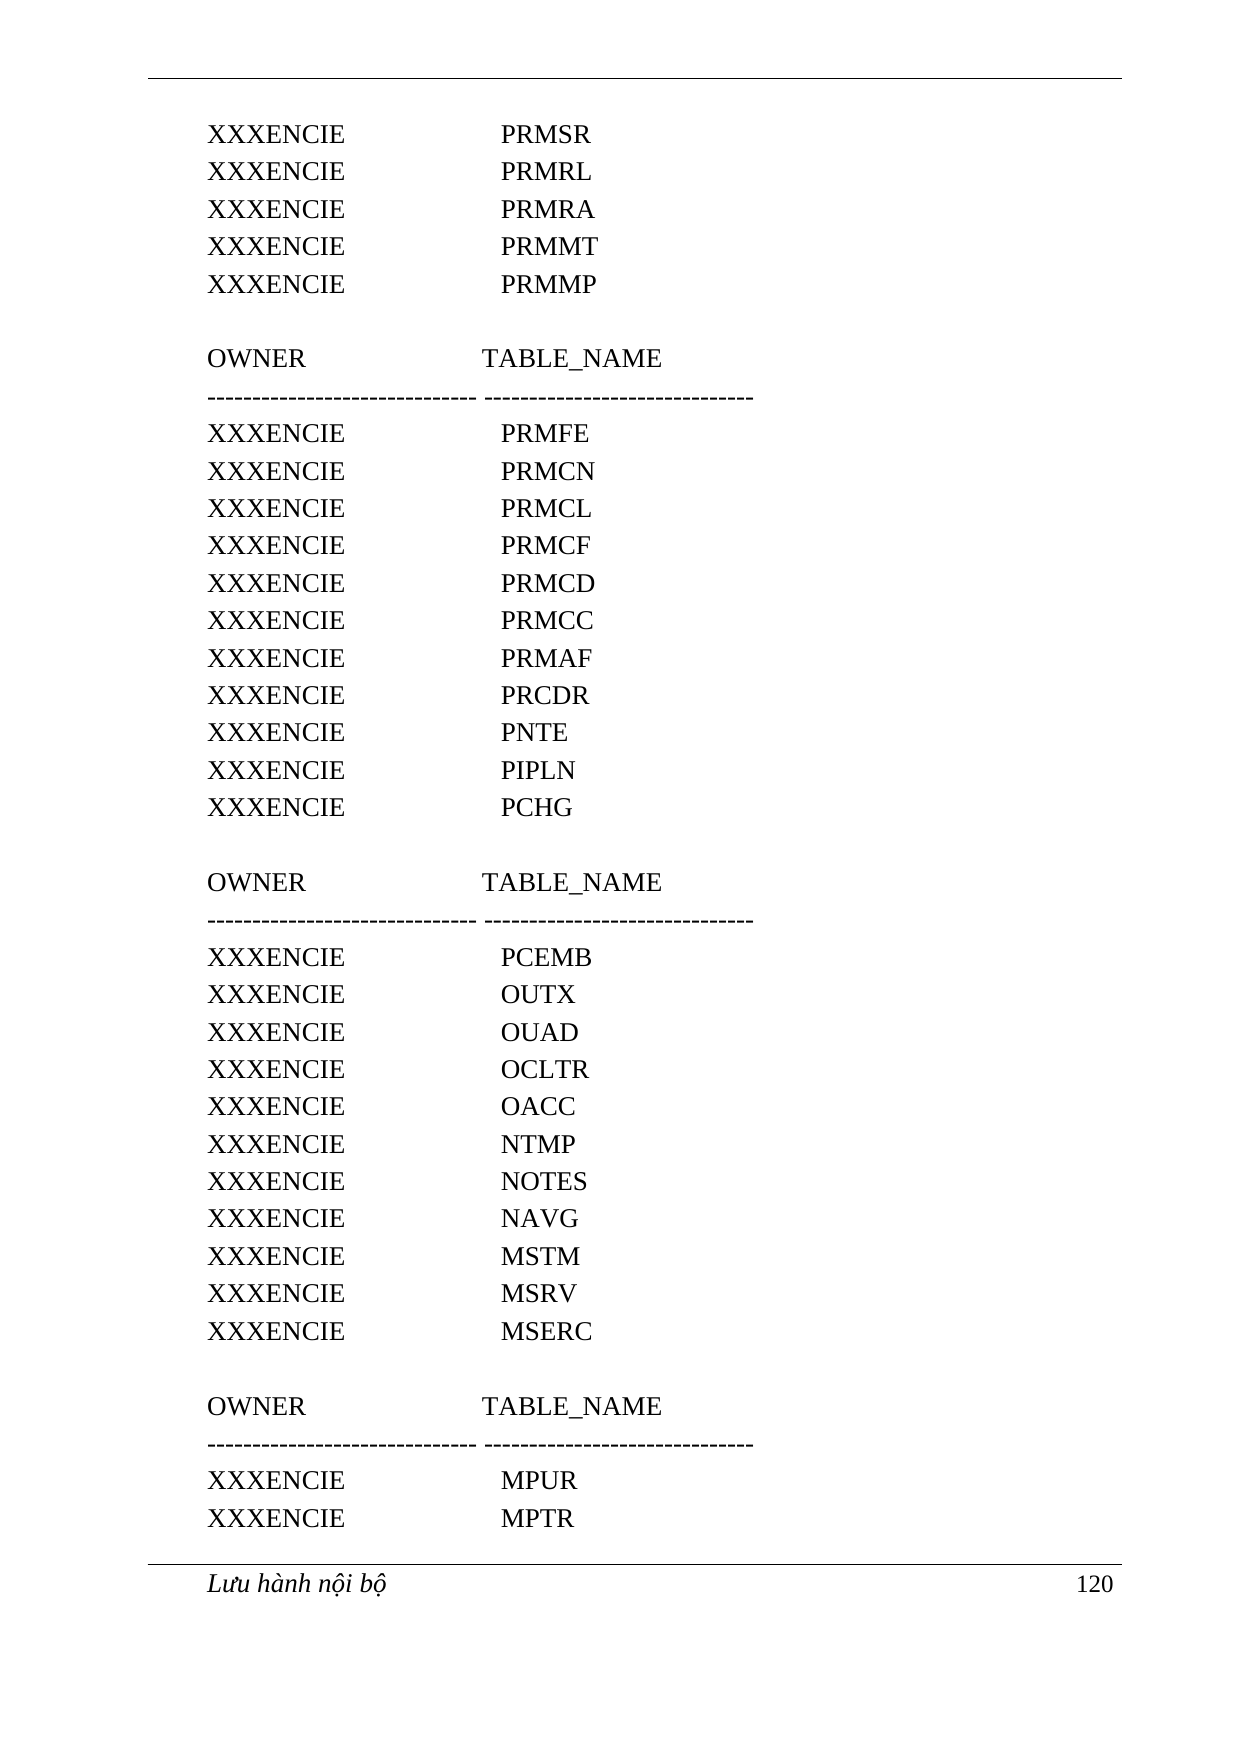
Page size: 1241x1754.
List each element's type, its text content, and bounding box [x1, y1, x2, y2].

text XXXENCIE PRMCC [148, 604, 1122, 635]
text XXXENCIE NOTES [148, 1165, 1122, 1196]
text XXXENCIE PIPLN [148, 754, 1122, 785]
text XXXENCIE PRMSR [148, 118, 1122, 149]
text ------------------------------ ------------------------------ [148, 1427, 1122, 1458]
text XXXENCIE PRMCF [148, 529, 1122, 561]
text XXXENCIE PRMRA [148, 193, 1122, 224]
text XXXENCIE OUTX [148, 978, 1122, 1009]
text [148, 380, 1122, 411]
text XXXENCIE MPTR [148, 1502, 1122, 1533]
text XXXENCIE OUAD [148, 1016, 1122, 1047]
text XXXENCIE PNTE [148, 716, 1122, 748]
text XXXENCIE MSERC [148, 1315, 1122, 1346]
text XXXENCIE PCHG [148, 791, 1122, 822]
text XXXENCIE PRMFE [148, 417, 1122, 448]
text XXXENCIE PRMCD [148, 567, 1122, 598]
text XXXENCIE PRCDR [148, 679, 1122, 710]
text XXXENCIE PRMAF [148, 642, 1122, 673]
text XXXENCIE NAVG [148, 1203, 1122, 1234]
text XXXENCIE PRMCN [148, 455, 1122, 486]
text OWNER TABLE_NAME [148, 342, 1122, 374]
text XXXENCIE OCLTR [148, 1053, 1122, 1084]
text XXXENCIE OACC [148, 1090, 1122, 1122]
text OWNER TABLE_NAME [148, 866, 1122, 897]
text XXXENCIE MSTM [148, 1240, 1122, 1271]
text XXXENCIE MSRV [148, 1277, 1122, 1308]
text OWNER TABLE_NAME [148, 1389, 1122, 1421]
text ------------------------------ ------------------------------ [148, 903, 1122, 934]
text XXXENCIE PRMRL [148, 156, 1122, 187]
text XXXENCIE MPUR [148, 1464, 1122, 1496]
text XXXENCIE PCEMB [148, 941, 1122, 972]
text XXXENCIE PRMCL [148, 492, 1122, 523]
text XXXENCIE PRMMT [148, 230, 1122, 261]
text XXXENCIE PRMMP [148, 268, 1122, 299]
text XXXENCIE NTMP [148, 1128, 1122, 1159]
